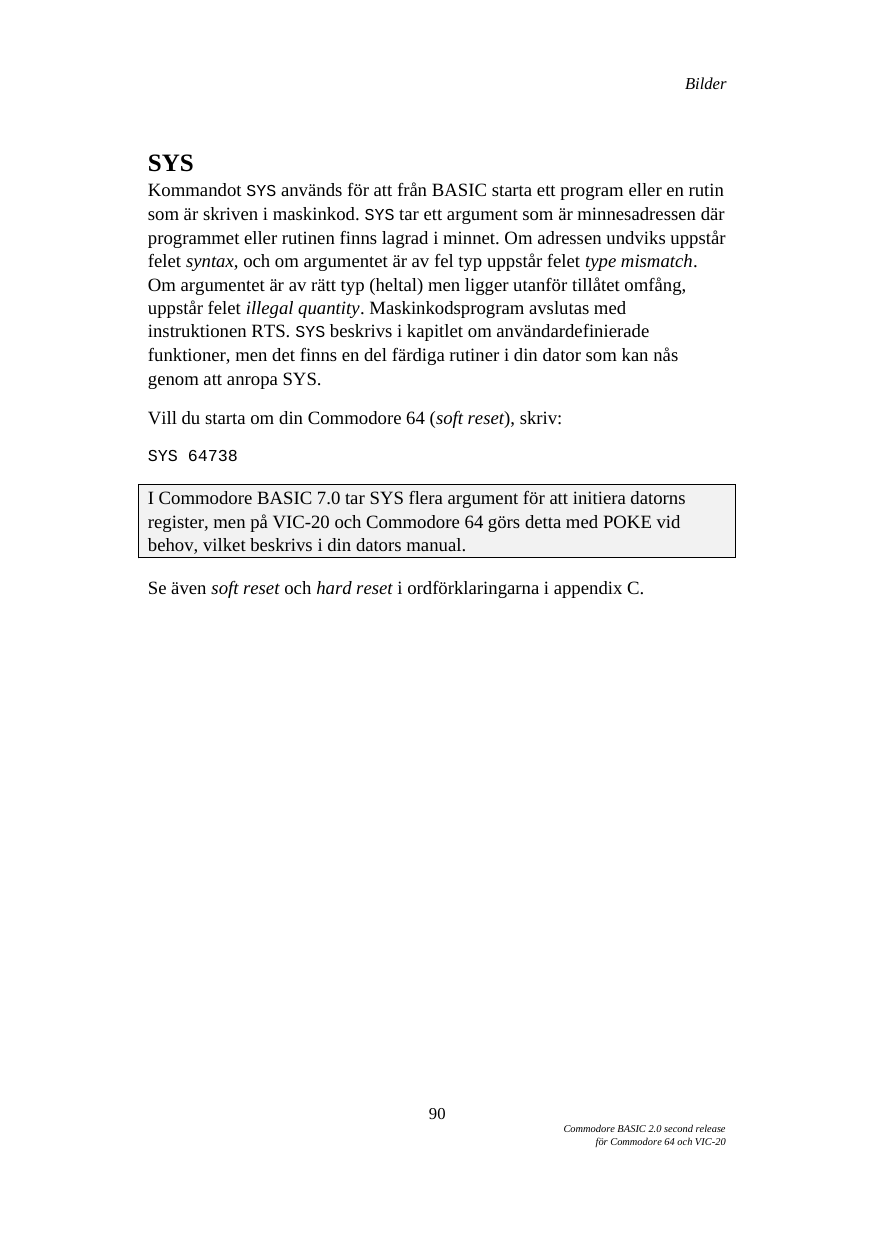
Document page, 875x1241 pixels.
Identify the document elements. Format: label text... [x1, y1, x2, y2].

text I Commodore BASIC 7.0 tar SYS flera argument för att initiera datorns register, men på VIC-20 och Commodore 64 görs detta med POKE vid behov, vilket beskrivs i din dators manual. [139, 485, 735, 557]
text Vill du starta om din Commodore 64 (soft reset), skriv: [148, 407, 726, 429]
text SYS 64738 [148, 447, 726, 466]
subtitle SYS [148, 148, 726, 176]
text Kommandot SYS används för att från BASIC starta ett program eller en rutin som är skriven i maskinkod. SYS tar ett argument som är minnesadressen där programmet eller rutinen finns lagrad i minnet. Om adressen undviks uppstår felet syntax, och om argumentet är av fel typ uppstår felet type mismatch. Om argumentet är av rätt typ (heltal) men ligger utanför tillåtet omfång, uppstår felet illegal quantity. Maskinkodsprogram avslutas med instruktionen RTS. SYS beskrivs i kapitlet om användardefinierade funktioner, men det finns en del färdiga rutiner i din dator som kan nås genom att anropa SYS. [148, 179, 726, 389]
text Se även soft reset och hard reset i ordförklaringarna i appendix C. [148, 577, 726, 598]
